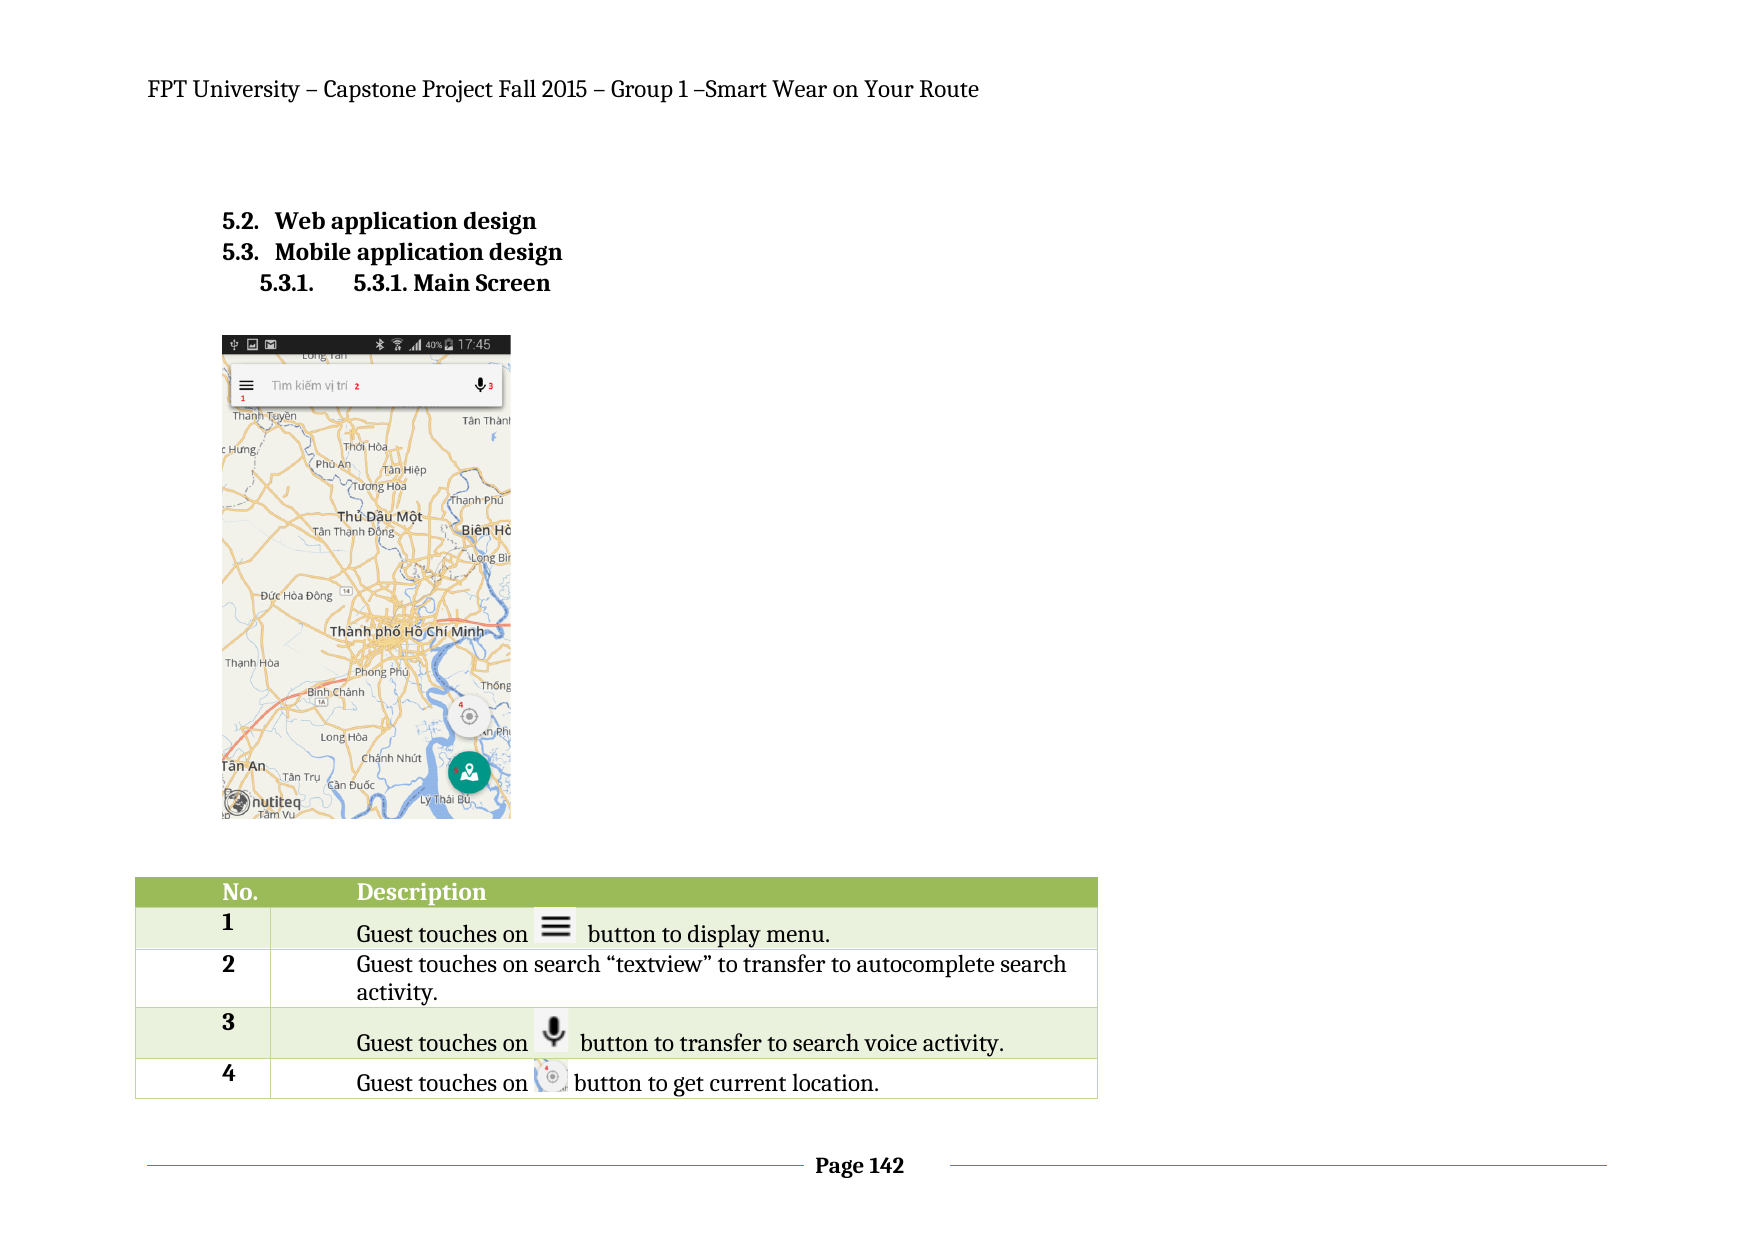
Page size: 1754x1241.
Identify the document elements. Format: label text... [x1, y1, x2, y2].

subtitle Web application design [222, 207, 1607, 236]
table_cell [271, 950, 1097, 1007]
picture [534, 1059, 568, 1092]
subtitle 5.3.1. Main Screen [259, 269, 1607, 298]
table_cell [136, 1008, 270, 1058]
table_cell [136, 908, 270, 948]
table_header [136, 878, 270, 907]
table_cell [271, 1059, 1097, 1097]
picture [222, 335, 511, 819]
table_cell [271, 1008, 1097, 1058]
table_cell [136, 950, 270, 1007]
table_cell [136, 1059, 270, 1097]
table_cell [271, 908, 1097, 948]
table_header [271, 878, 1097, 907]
subtitle Mobile application design [222, 238, 1607, 267]
